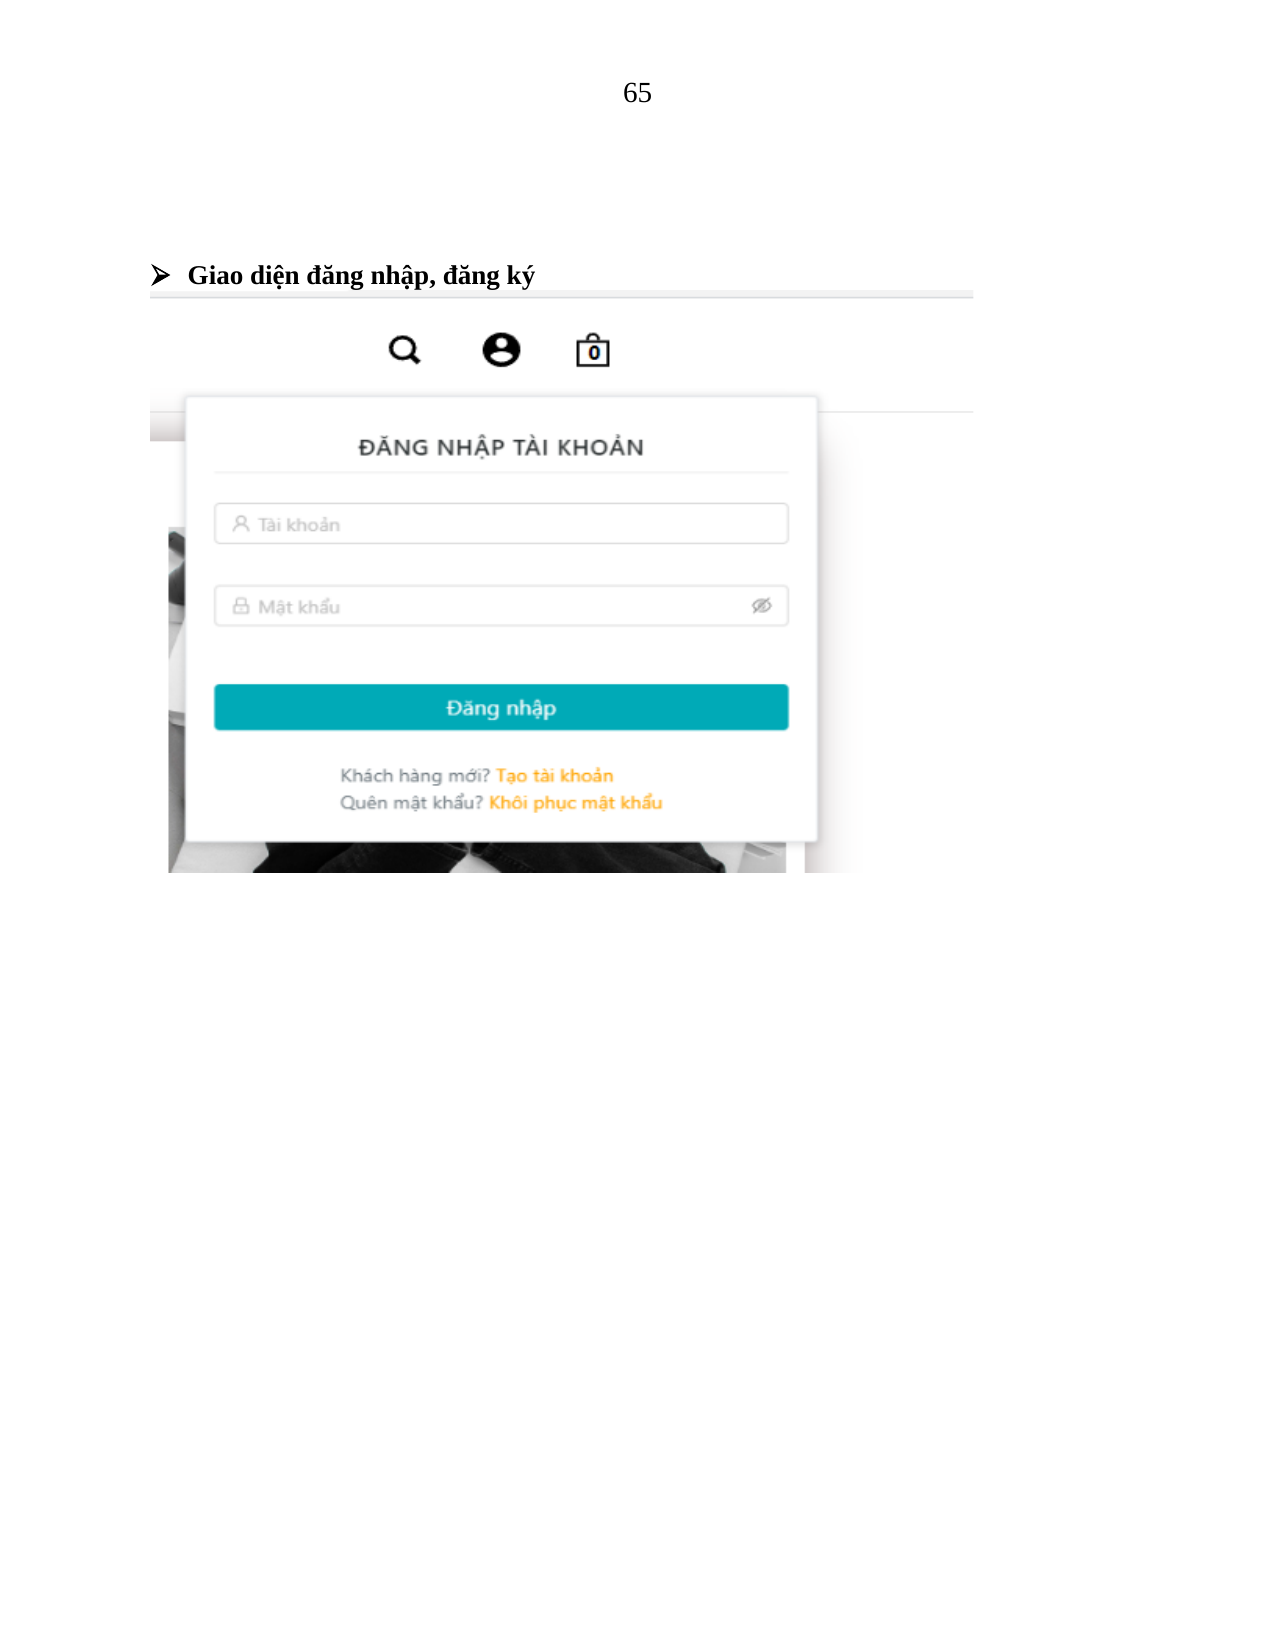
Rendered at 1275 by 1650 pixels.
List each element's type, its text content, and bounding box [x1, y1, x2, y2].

picture [150, 290, 974, 873]
list Giao diện đăng nhập, đăng ký [150, 259, 1125, 291]
